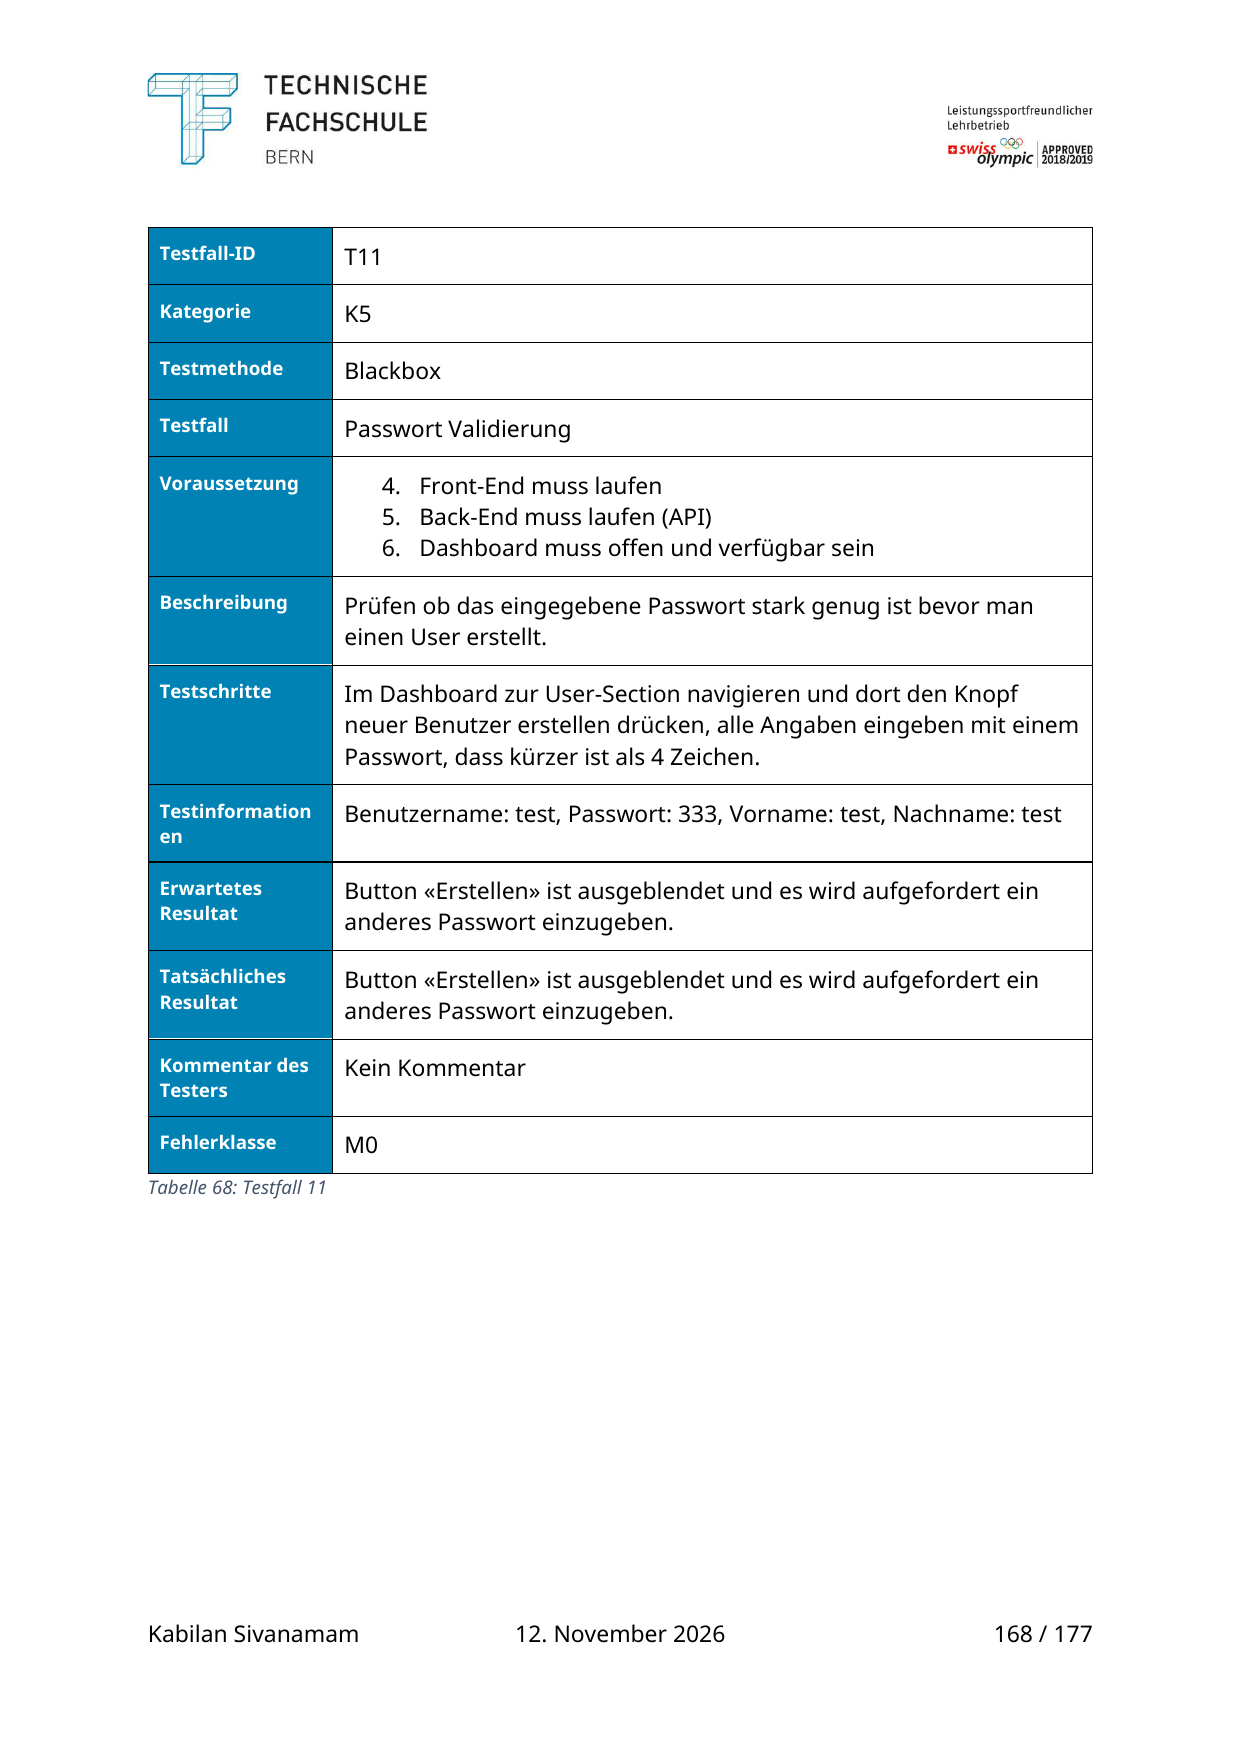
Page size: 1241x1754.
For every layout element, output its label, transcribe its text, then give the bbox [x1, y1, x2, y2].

picture [147, 73, 1093, 196]
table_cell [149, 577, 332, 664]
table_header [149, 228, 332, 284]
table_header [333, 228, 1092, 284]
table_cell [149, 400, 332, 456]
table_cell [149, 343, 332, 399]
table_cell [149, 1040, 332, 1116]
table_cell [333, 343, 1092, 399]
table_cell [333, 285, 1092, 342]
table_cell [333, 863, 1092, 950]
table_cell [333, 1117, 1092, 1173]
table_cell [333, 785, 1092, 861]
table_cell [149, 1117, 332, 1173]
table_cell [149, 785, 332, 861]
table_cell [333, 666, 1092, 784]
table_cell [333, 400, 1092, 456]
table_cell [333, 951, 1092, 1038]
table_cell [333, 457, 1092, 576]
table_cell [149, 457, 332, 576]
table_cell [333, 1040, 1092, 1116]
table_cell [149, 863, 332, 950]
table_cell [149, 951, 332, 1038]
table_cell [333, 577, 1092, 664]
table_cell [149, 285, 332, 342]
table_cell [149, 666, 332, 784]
